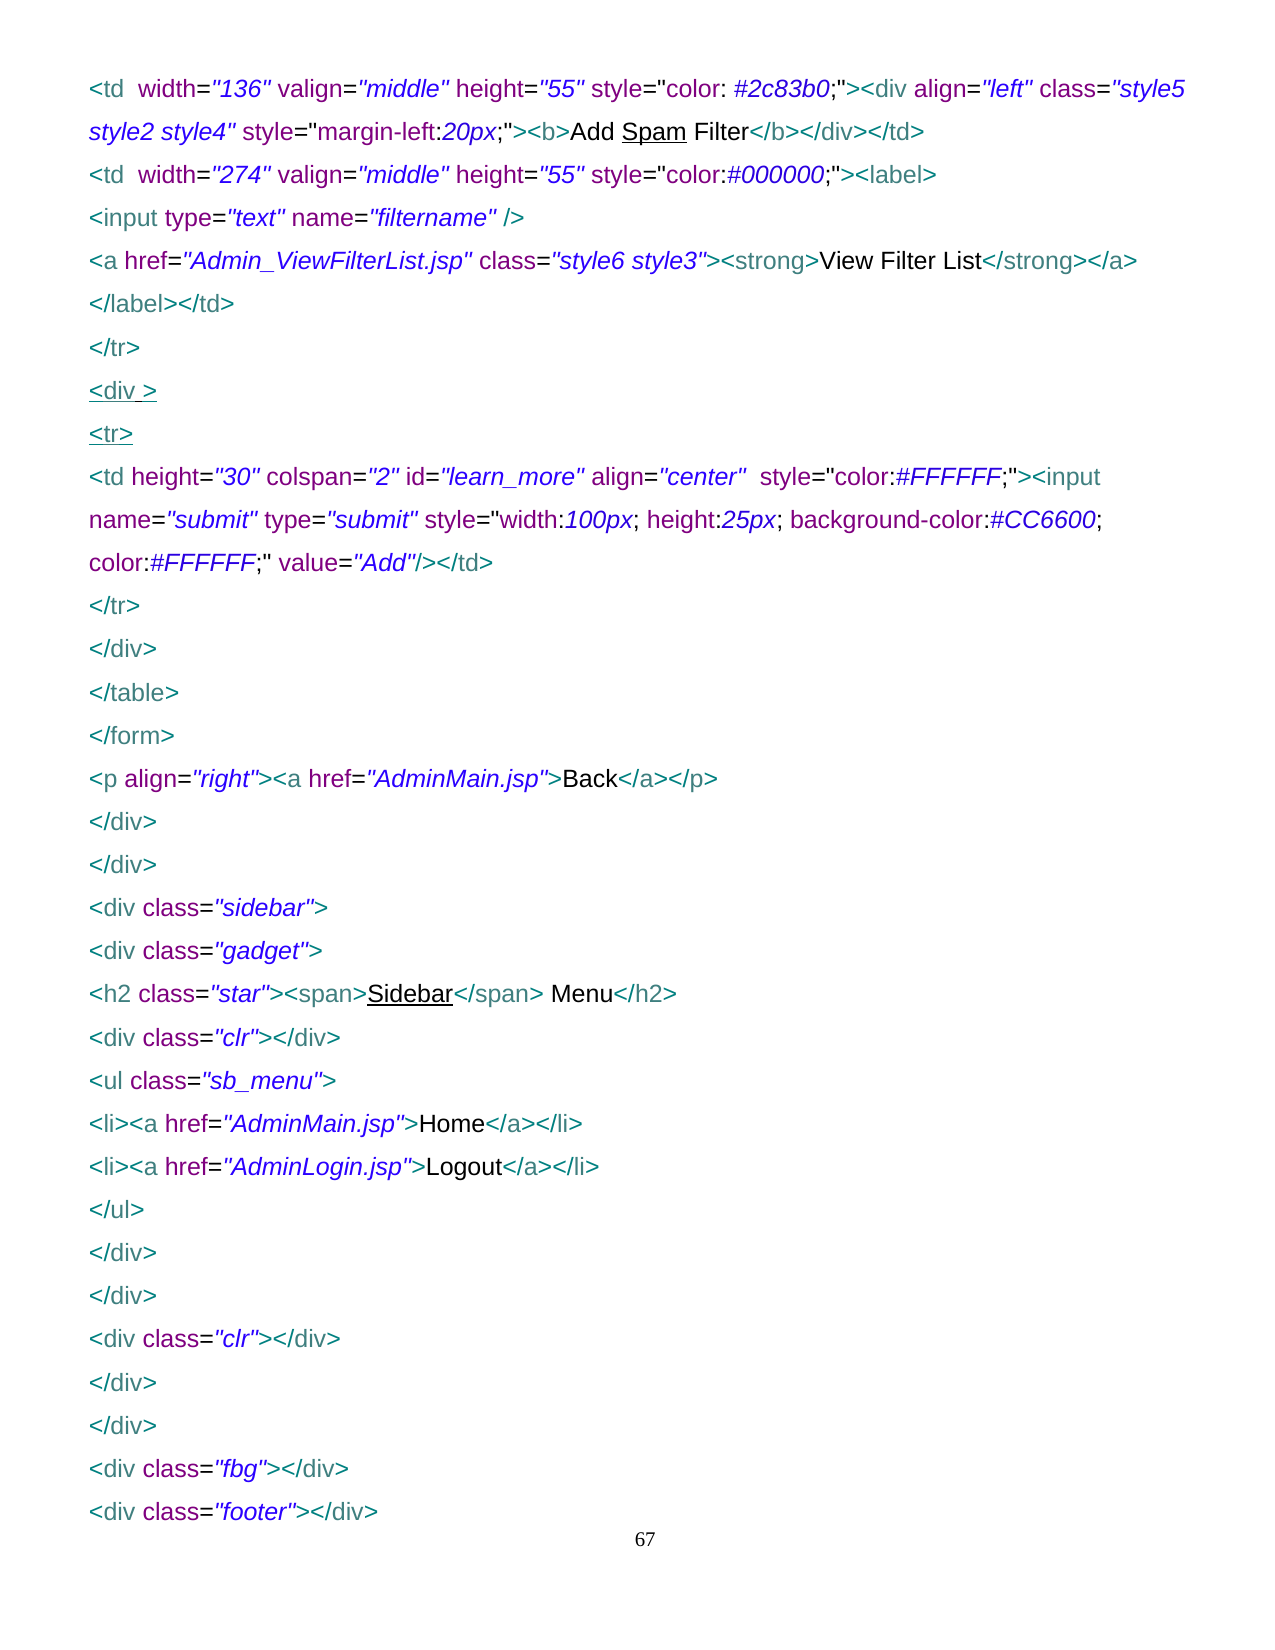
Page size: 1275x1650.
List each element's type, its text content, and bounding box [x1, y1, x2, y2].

text <p align="right"><a href="AdminMain.jsp">Back</a></p> [89, 764, 1201, 793]
text <ul class="sb_menu"> [89, 1066, 1201, 1094]
text </label></td> [89, 289, 1201, 318]
text <td height="30" colspan="2" id="learn_more" align="center" style="color:#FFFFFF;"><input name="submit" type="submit" style="width:100px; height:25px; background-color:#CC6600; color:#FFFFFF;" value="Add"/></td> [89, 462, 1201, 577]
text <input type="text" name="filtername" /> [89, 203, 1201, 232]
text <div class="clr"></div> [89, 1023, 1201, 1051]
text <td width="136" valign="middle" height="55" style="color: #2c83b0;"><div align="left" class="style5 style2 style4" style="margin-left:20px;"><b>Add Spam Filter</b></div></td> [89, 74, 1201, 146]
text </div> [89, 1238, 1201, 1267]
text </div> [89, 1411, 1201, 1439]
text </div> [89, 807, 1201, 836]
text <li><a href="AdminLogin.jsp">Logout</a></li> [89, 1152, 1201, 1181]
text </tr> [89, 591, 1201, 620]
text <div class="gadget"> [89, 936, 1201, 965]
text <h2 class="star"><span>Sidebar</span> Menu</h2> [89, 979, 1201, 1008]
text <div class="footer"></div> [89, 1497, 1201, 1526]
text <div class="fbg"></div> [89, 1454, 1201, 1483]
text </div> [89, 1368, 1201, 1396]
text <a href="Admin_ViewFilterList.jsp" class="style6 style3"><strong>View Filter List</strong></a> [89, 246, 1201, 275]
text </div> [89, 850, 1201, 879]
text <div > [89, 376, 1201, 404]
text <td width="274" valign="middle" height="55" style="color:#000000;"><label> [89, 160, 1201, 189]
text <li><a href="AdminMain.jsp">Home</a></li> [89, 1109, 1201, 1138]
text <tr> [89, 419, 1201, 448]
text </div> [89, 1281, 1201, 1310]
text </div> [89, 634, 1201, 663]
text </form> [89, 721, 1201, 749]
text <div class="sidebar"> [89, 893, 1201, 922]
text <div class="clr"></div> [89, 1324, 1201, 1353]
text </tr> [89, 333, 1201, 361]
text </ul> [89, 1195, 1201, 1224]
text </table> [89, 678, 1201, 706]
